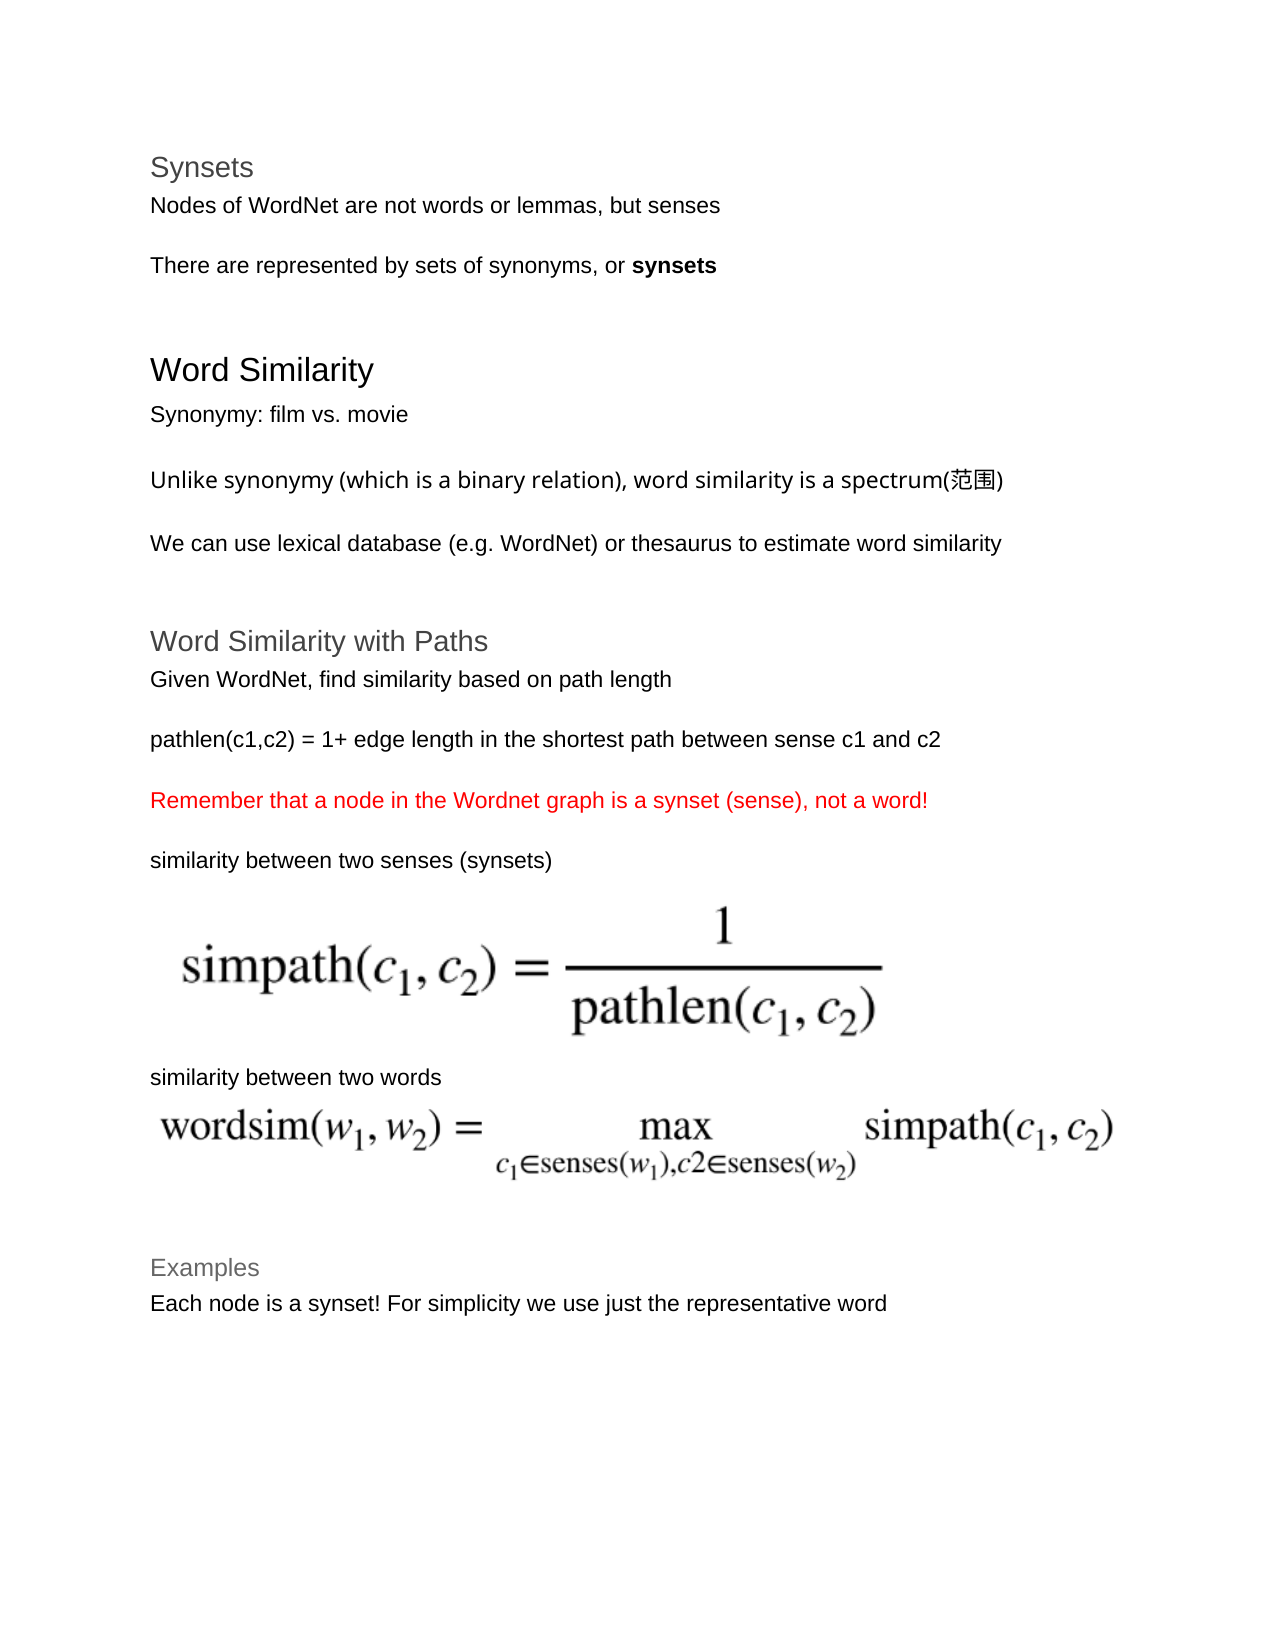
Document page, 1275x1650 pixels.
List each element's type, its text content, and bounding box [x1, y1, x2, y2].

text We can use lexical database (e.g. WordNet) or thesaurus to estimate word similarity [150, 530, 1125, 556]
text Given WordNet, find similarity based on path length [150, 666, 1125, 692]
text Unlike synonymy (which is a binary relation), word similarity is a spectrum(范围) [150, 462, 1125, 495]
subtitle Examples [150, 1253, 1125, 1282]
text pathlen(c1,c2) = 1+ edge length in the shortest path between sense c1 and c2 [150, 726, 1125, 752]
text Synonymy: film vs. movie [150, 401, 1125, 427]
subtitle Word Similarity with Paths [150, 624, 1125, 657]
text similarity between two words [150, 1064, 1125, 1090]
subtitle Synsets [150, 150, 1125, 183]
picture [150, 877, 905, 1060]
text Remember that a node in the Wordnet graph is a synset (sense), not a word! [150, 787, 1125, 813]
text There are represented by sets of synonyms, or synsets [150, 252, 1125, 279]
text Each node is a synset! For simplicity we use just the representative word [150, 1290, 1125, 1317]
text similarity between two senses (synsets) [150, 847, 1125, 873]
text Nodes of WordNet are not words or lemmas, but senses [150, 192, 1125, 218]
picture [150, 1094, 1125, 1190]
subtitle Word Similarity [150, 350, 1125, 389]
